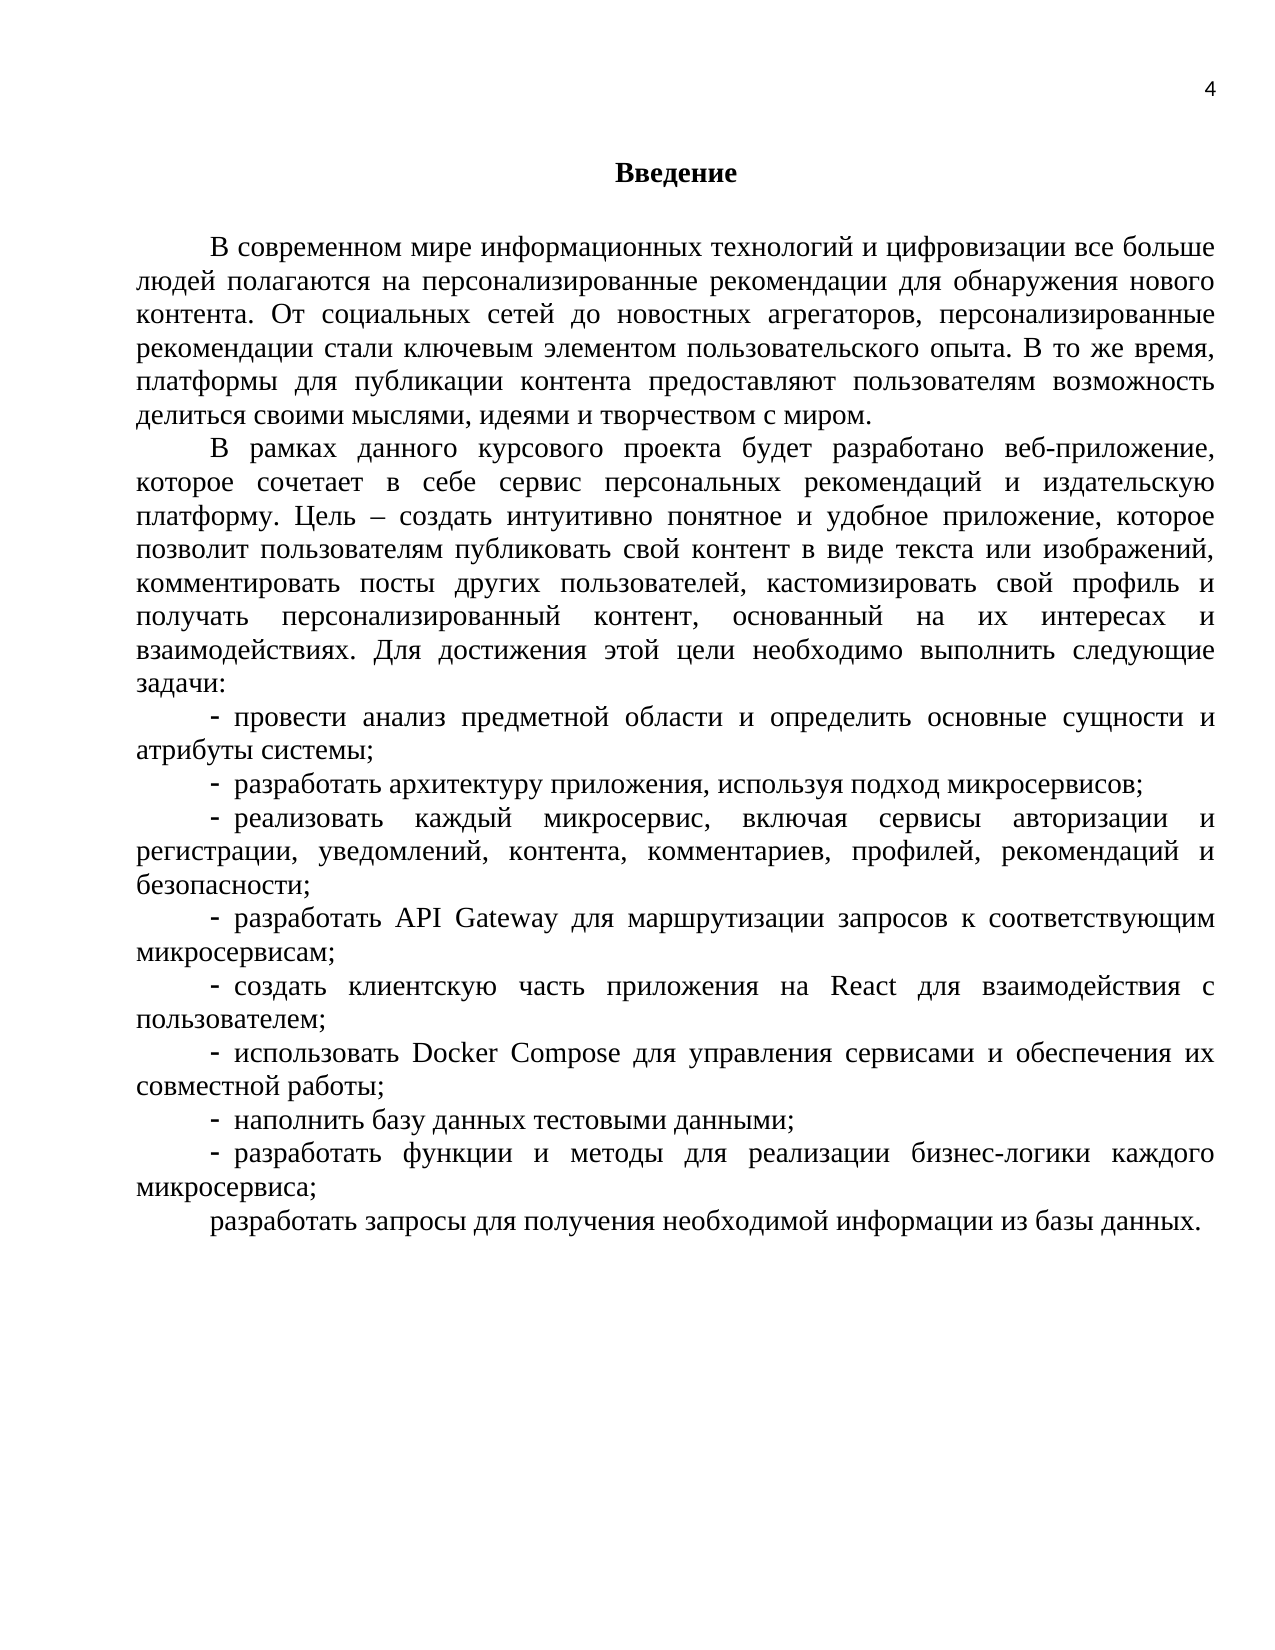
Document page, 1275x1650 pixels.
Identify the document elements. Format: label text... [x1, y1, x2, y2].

list провести анализ предметной области и определить основные сущности и атрибуты системы; [136, 699, 1216, 766]
text В рамках данного курсового проекта будет разработано веб-приложение, которое сочетает в себе сервис персональных рекомендаций и издательскую платформу. Цель – создать интуитивно понятное и удобное приложение, которое позволит пользователям публиковать свой контент в виде текста или изображений, комментировать посты других пользователей, кастомизировать свой профиль и получать персонализированный контент, основанный на их интересах и взаимодействиях. Для достижения этой цели необходимо выполнить следующие задачи: [136, 431, 1216, 699]
list создать клиентскую часть приложения на React для взаимодействия с пользователем; [136, 968, 1216, 1035]
list разработать API Gateway для маршрутизации запросов к соответствующим микросервисам; [136, 900, 1216, 968]
list использовать Docker Compose для управления сервисами и обеспечения их совместной работы; [136, 1035, 1216, 1102]
text В современном мире информационных технологий и цифровизации все больше людей полагаются на персонализированные рекомендации для обнаружения нового контента. От социальных сетей до новостных агрегаторов, персонализированные рекомендации стали ключевым элементом пользовательского опыта. В то же время, платформы для публикации контента предоставляют пользователям возможность делиться своими мыслями, идеями и творчеством с миром. [136, 229, 1216, 431]
list Введение [136, 156, 1216, 189]
list реализовать каждый микросервис, включая сервисы авторизации и регистрации, уведомлений, контента, комментариев, профилей, рекомендаций и безопасности; [136, 800, 1216, 900]
list разработать архитектуру приложения, используя подход микросервисов; [136, 766, 1216, 800]
list разработать функции и методы для реализации бизнес-логики каждого микросервиса; [136, 1136, 1216, 1203]
list наполнить базу данных тестовыми данными; [136, 1102, 1216, 1136]
text разработать запросы для получения необходимой информации из базы данных. [136, 1203, 1216, 1236]
